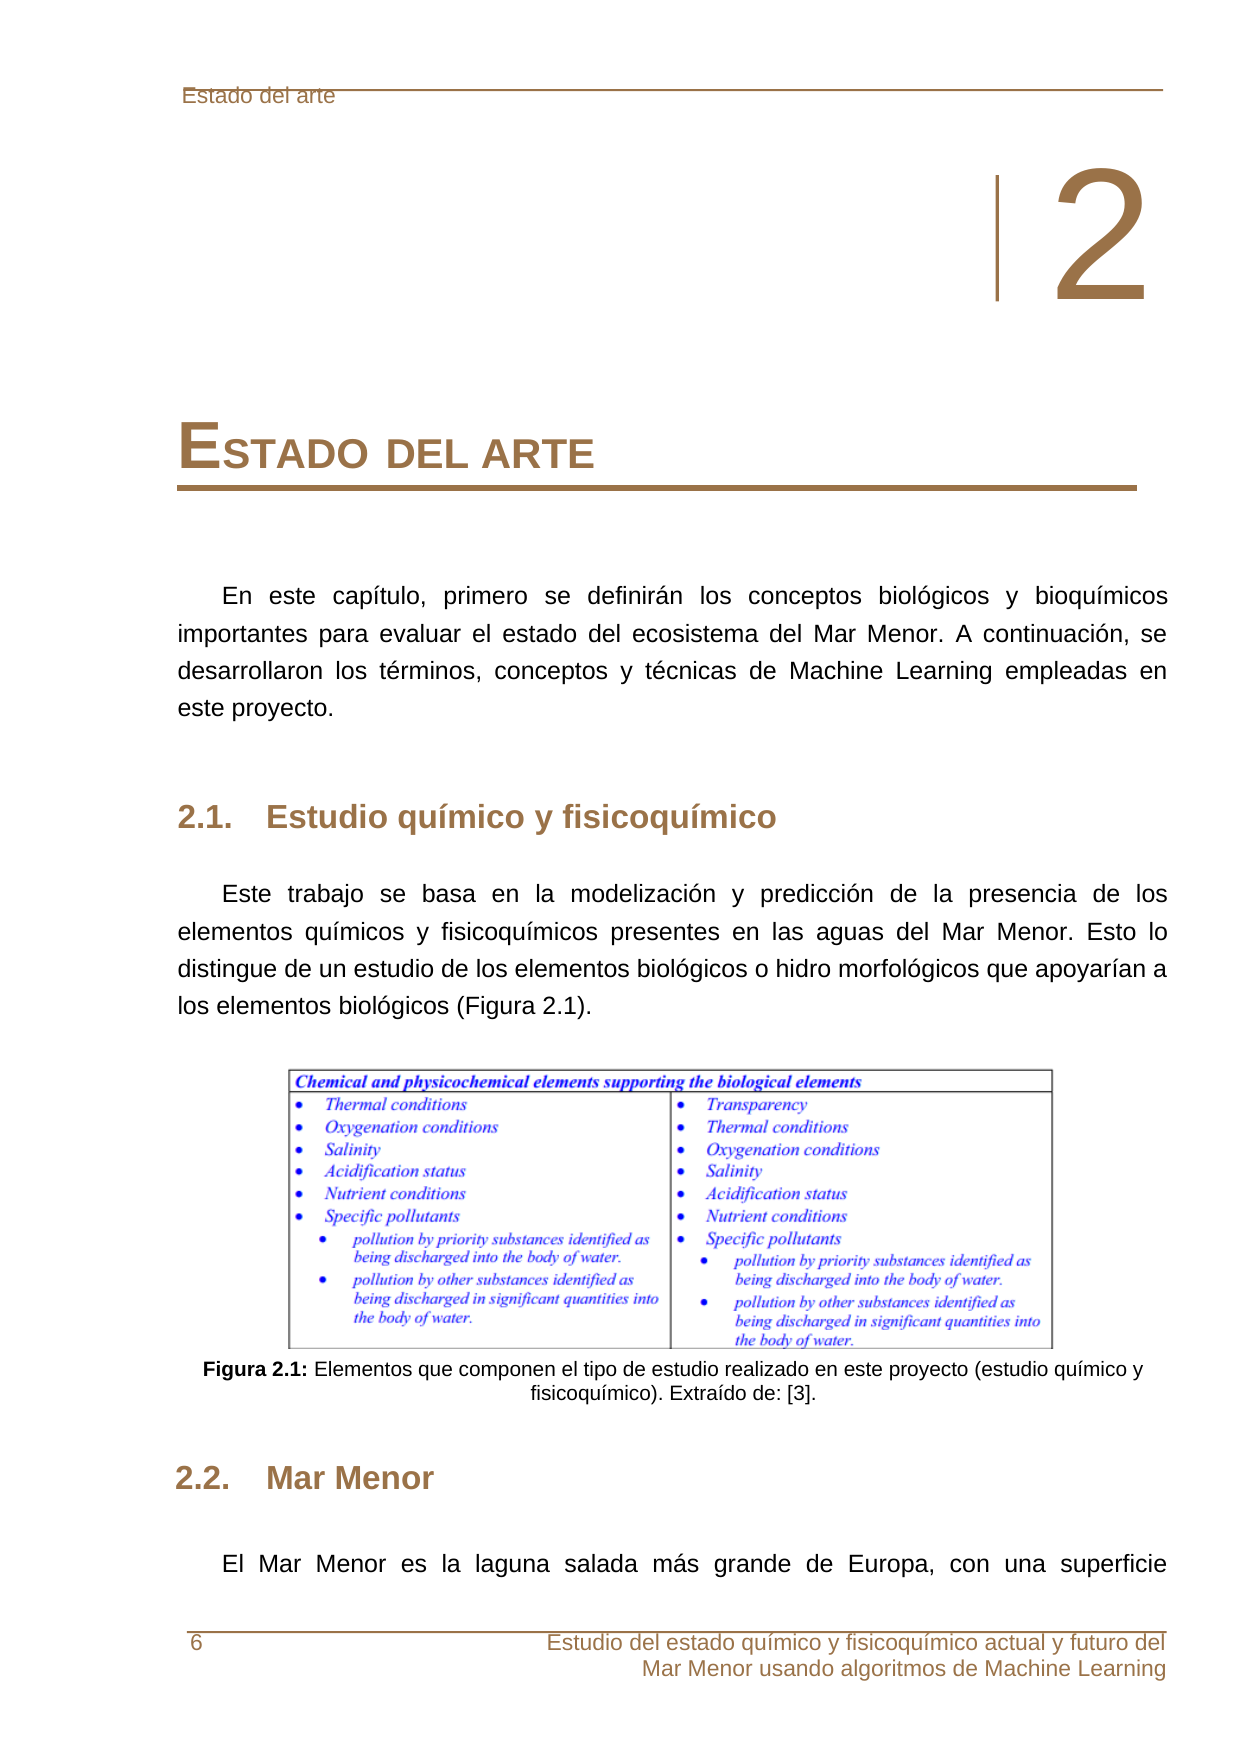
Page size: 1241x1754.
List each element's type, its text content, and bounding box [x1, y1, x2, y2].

picture [286, 1066, 1061, 1349]
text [177, 1549, 1169, 1578]
text Figura 2.1: Elementos que componen el tipo de estudio realizado en este proyecto (estudio químico y fisicoquímico). Extraído de: [3]. [177, 1357, 1169, 1405]
subtitle ESTADO DEL ARTE [177, 120, 1137, 485]
subtitle Estudio químico y fisicoquímico [177, 797, 1169, 835]
subtitle Mar Menor [175, 1458, 1169, 1496]
text Este trabajo se basa en la modelización y predicción de la presencia de los elementos químicos y fisicoquímicos presentes en las aguas del Mar Menor. Esto lo distingue de un estudio de los elementos biológicos o hidro morfológicos que apoyarían a los elementos biológicos (Figura 2.1). [177, 879, 1169, 1020]
text En este capítulo, primero se definirán los conceptos biológicos y bioquímicos importantes para evaluar el estado del ecosistema del Mar Menor. A continuación, se desarrollaron los términos, conceptos y técnicas de Machine Learning empleadas en este proyecto. [177, 581, 1169, 722]
